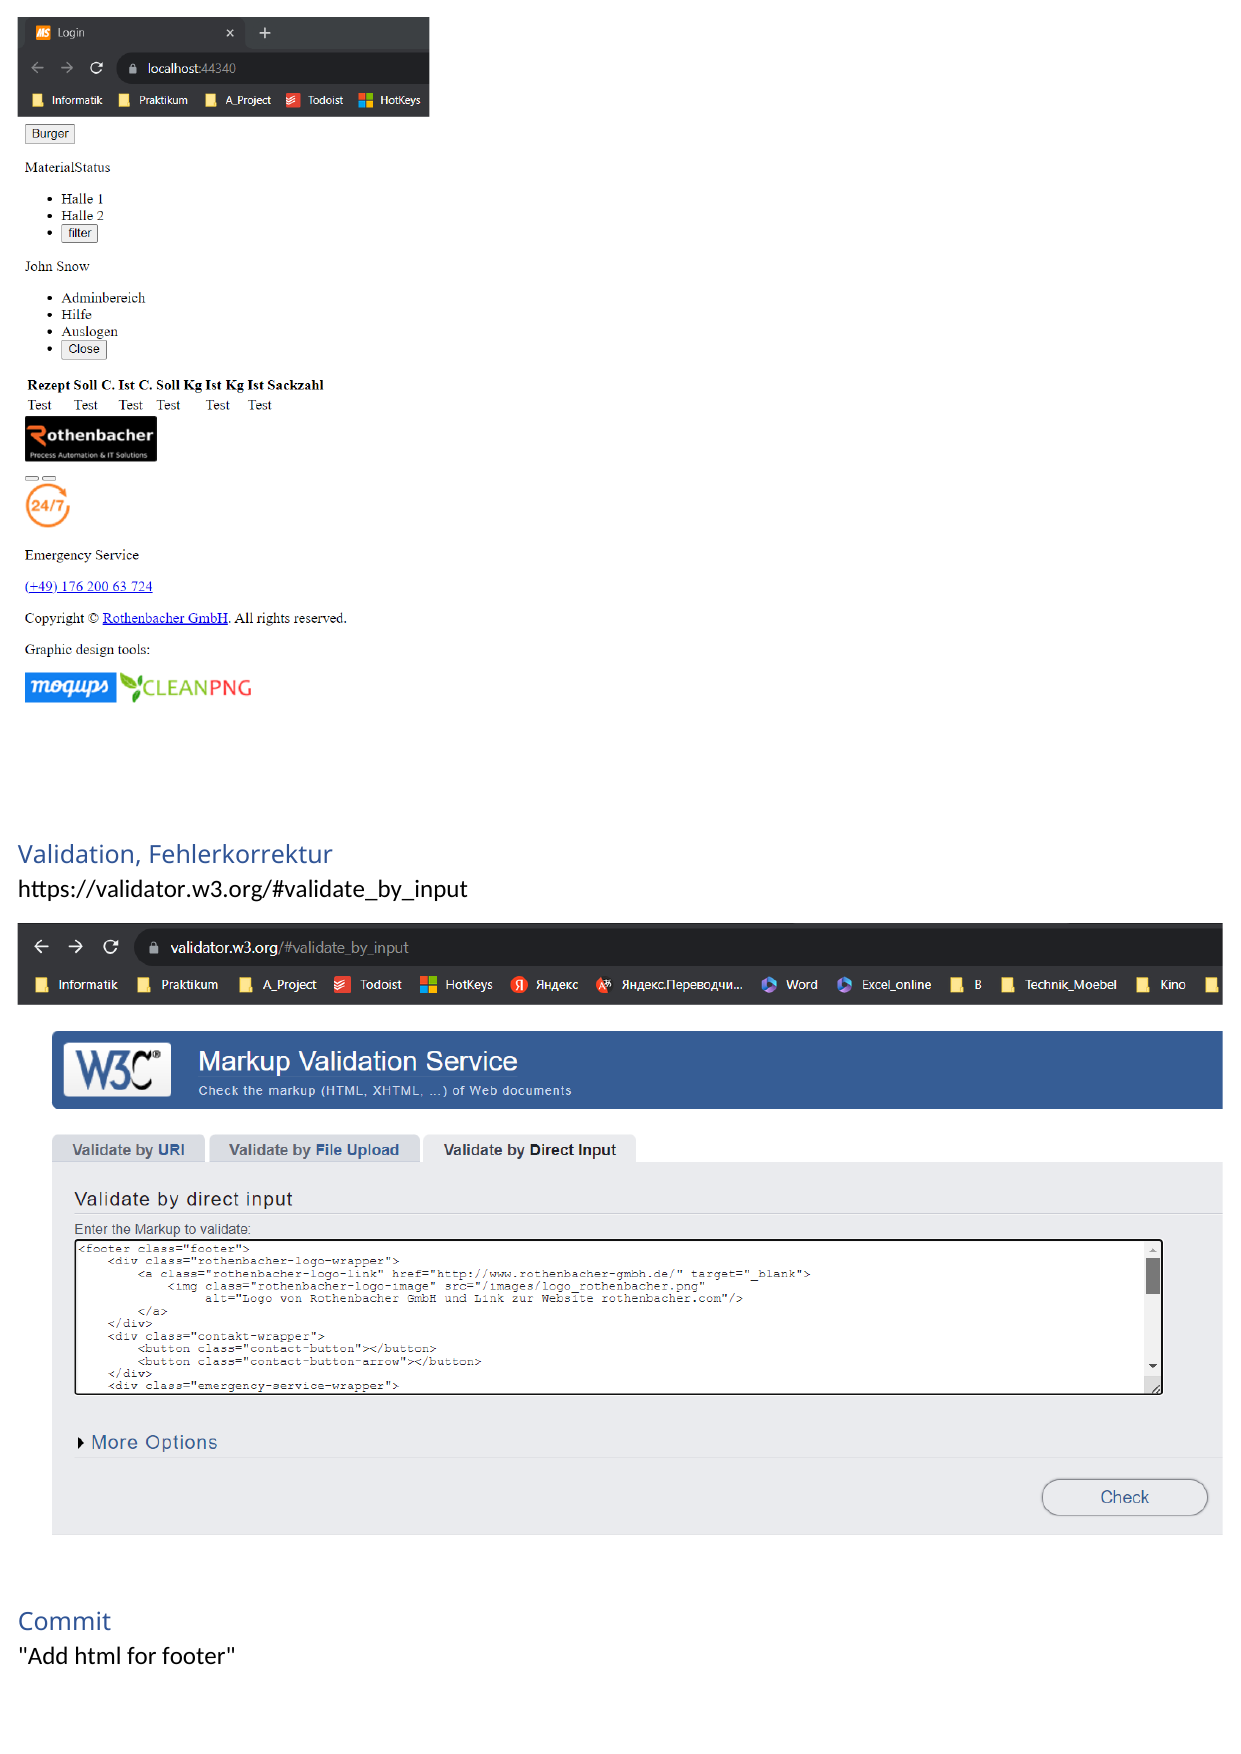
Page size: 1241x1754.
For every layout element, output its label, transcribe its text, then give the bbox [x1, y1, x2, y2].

text "Add html for footer" [18, 1640, 1222, 1671]
picture [17, 923, 1223, 1535]
subtitle Commit [18, 1603, 1222, 1638]
picture [17, 17, 430, 719]
text https://validator.w3.org/#validate_by_input [18, 873, 1222, 904]
subtitle Validation, Fehlerkorrektur [18, 837, 1222, 871]
